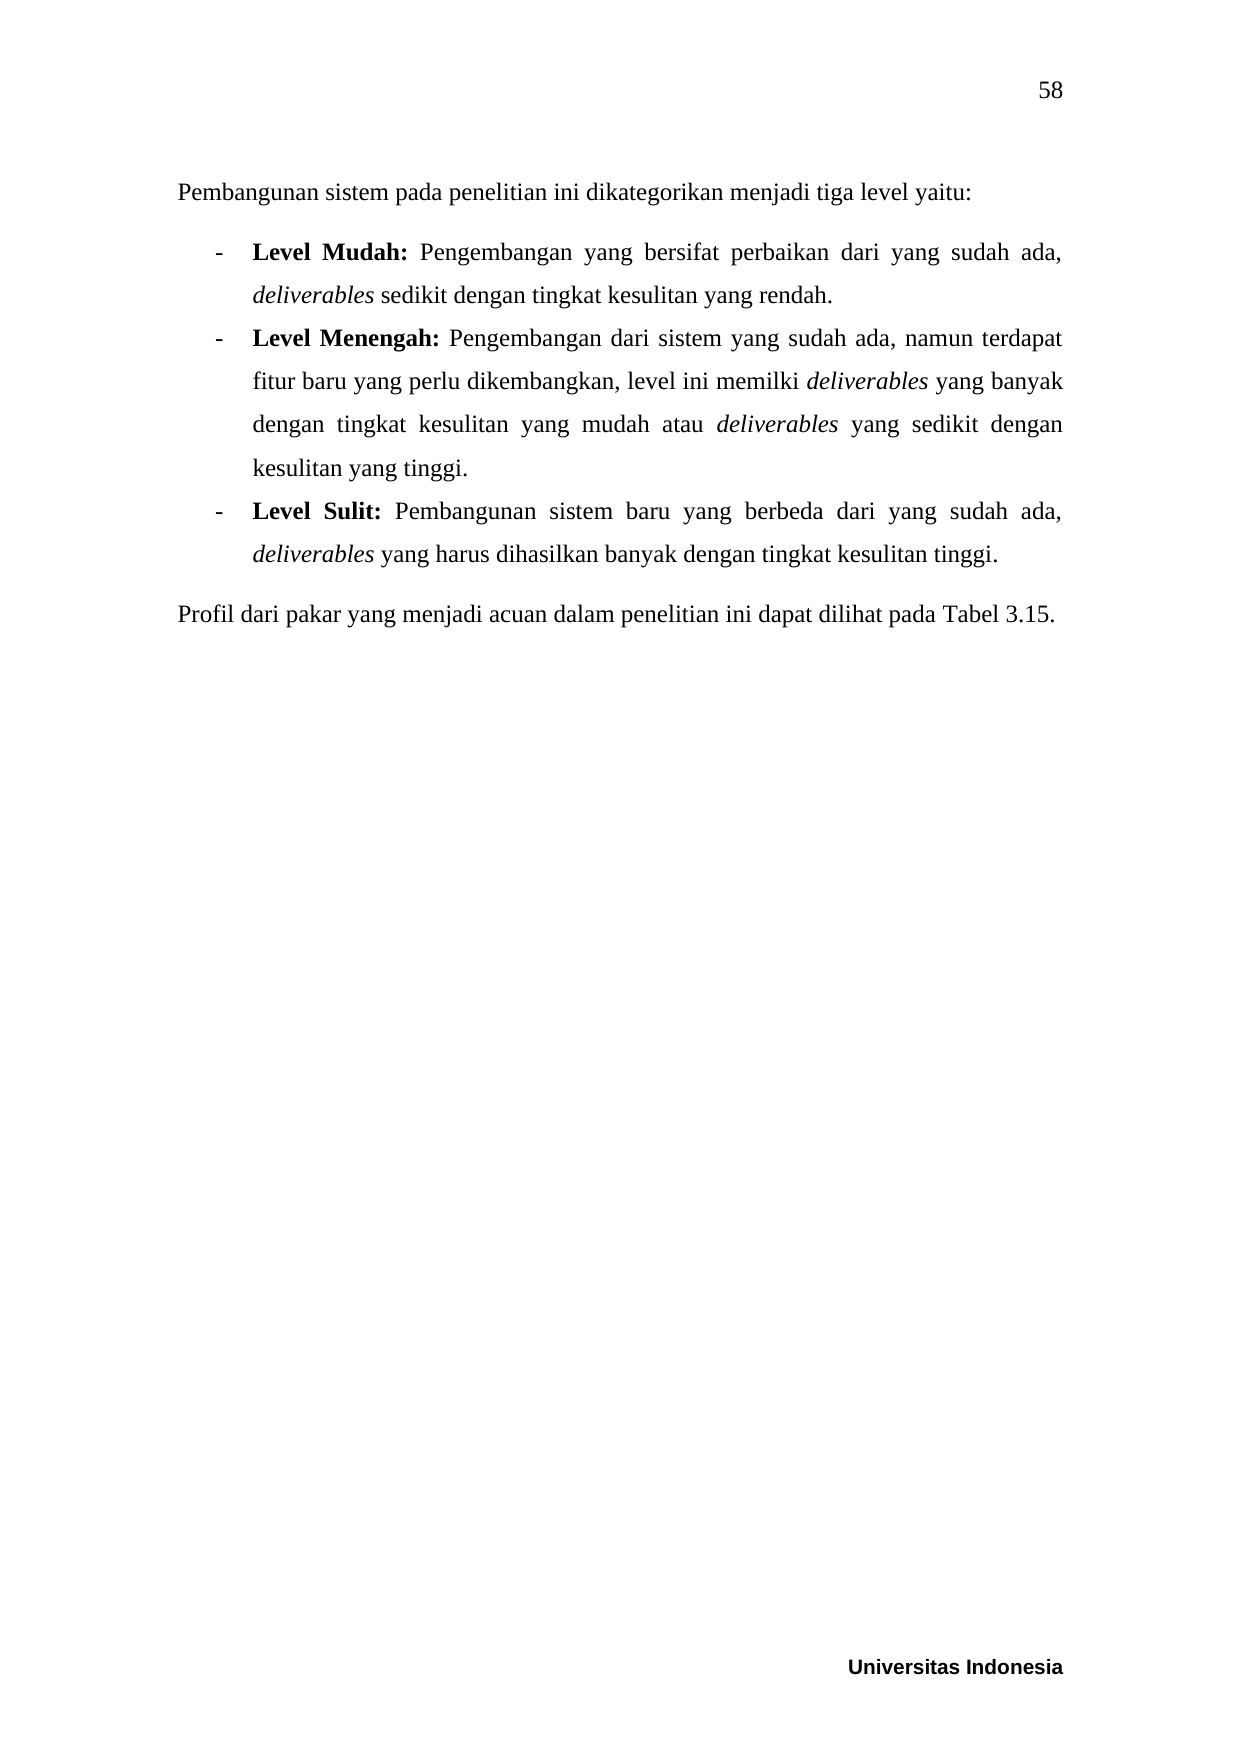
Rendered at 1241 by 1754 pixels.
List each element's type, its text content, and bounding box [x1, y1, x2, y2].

list Level Mudah: Pengembangan yang bersifat perbaikan dari yang sudah ada, deliverables sedikit dengan tingkat kesulitan yang rendah. [215, 237, 1063, 309]
list Level Menengah: Pengembangan dari sistem yang sudah ada, namun terdapat fitur baru yang perlu dikembangkan, level ini memilki deliverables yang banyak dengan tingkat kesulitan yang mudah atau deliverables yang sedikit dengan kesulitan yang tinggi. [215, 323, 1063, 481]
list Level Sulit: Pembangunan sistem baru yang berbeda dari yang sudah ada, deliverables yang harus dihasilkan banyak dengan tingkat kesulitan tinggi. [215, 496, 1063, 568]
text Pembangunan sistem pada penelitian ini dikategorikan menjadi tiga level yaitu: [177, 177, 1063, 206]
